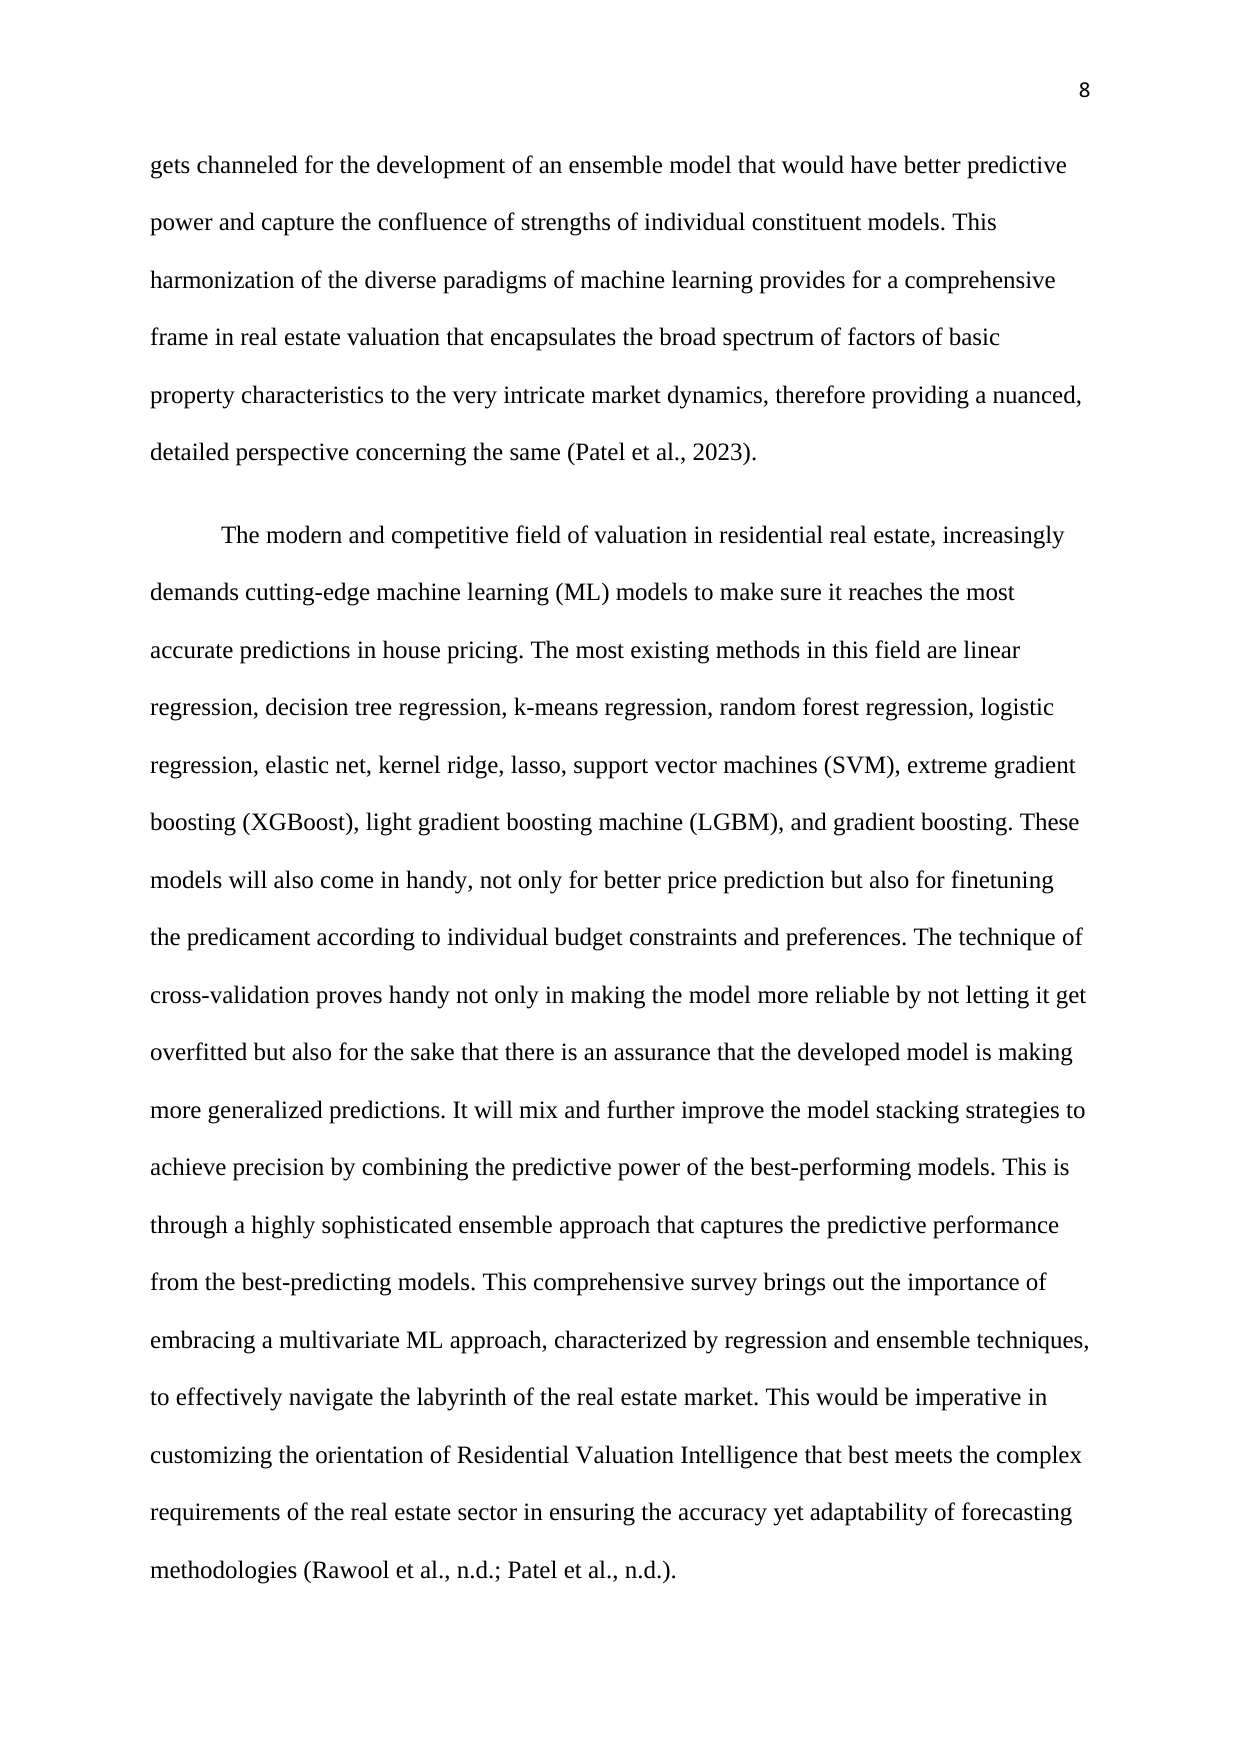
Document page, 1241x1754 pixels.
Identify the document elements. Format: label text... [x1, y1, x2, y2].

text The modern and competitive field of valuation in residential real estate, increasingly demands cutting-edge machine learning (ML) models to make sure it reaches the most accurate predictions in house pricing. The most existing methods in this field are linear regression, decision tree regression, k-means regression, random forest regression, logistic regression, elastic net, kernel ridge, lasso, support vector machines (SVM), extreme gradient boosting (XGBoost), light gradient boosting machine (LGBM), and gradient boosting. These models will also come in handy, not only for better price prediction but also for finetuning the predicament according to individual budget constraints and preferences. The technique of cross-validation proves handy not only in making the model more reliable by not letting it get overfitted but also for the sake that there is an assurance that the developed model is making more generalized predictions. It will mix and further improve the model stacking strategies to achieve precision by combining the predictive power of the best-performing models. This is through a highly sophisticated ensemble approach that captures the predictive performance from the best-predicting models. This comprehensive survey brings out the importance of embracing a multivariate ML approach, characterized by regression and ensemble techniques, to effectively navigate the labyrinth of the real estate market. This would be imperative in customizing the orientation of Residential Valuation Intelligence that best meets the complex requirements of the real estate sector in ensuring the accuracy yet adaptability of forecasting methodologies (Rawool et al., n.d.; Patel et al., n.d.). [150, 520, 1090, 1584]
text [150, 150, 1090, 466]
